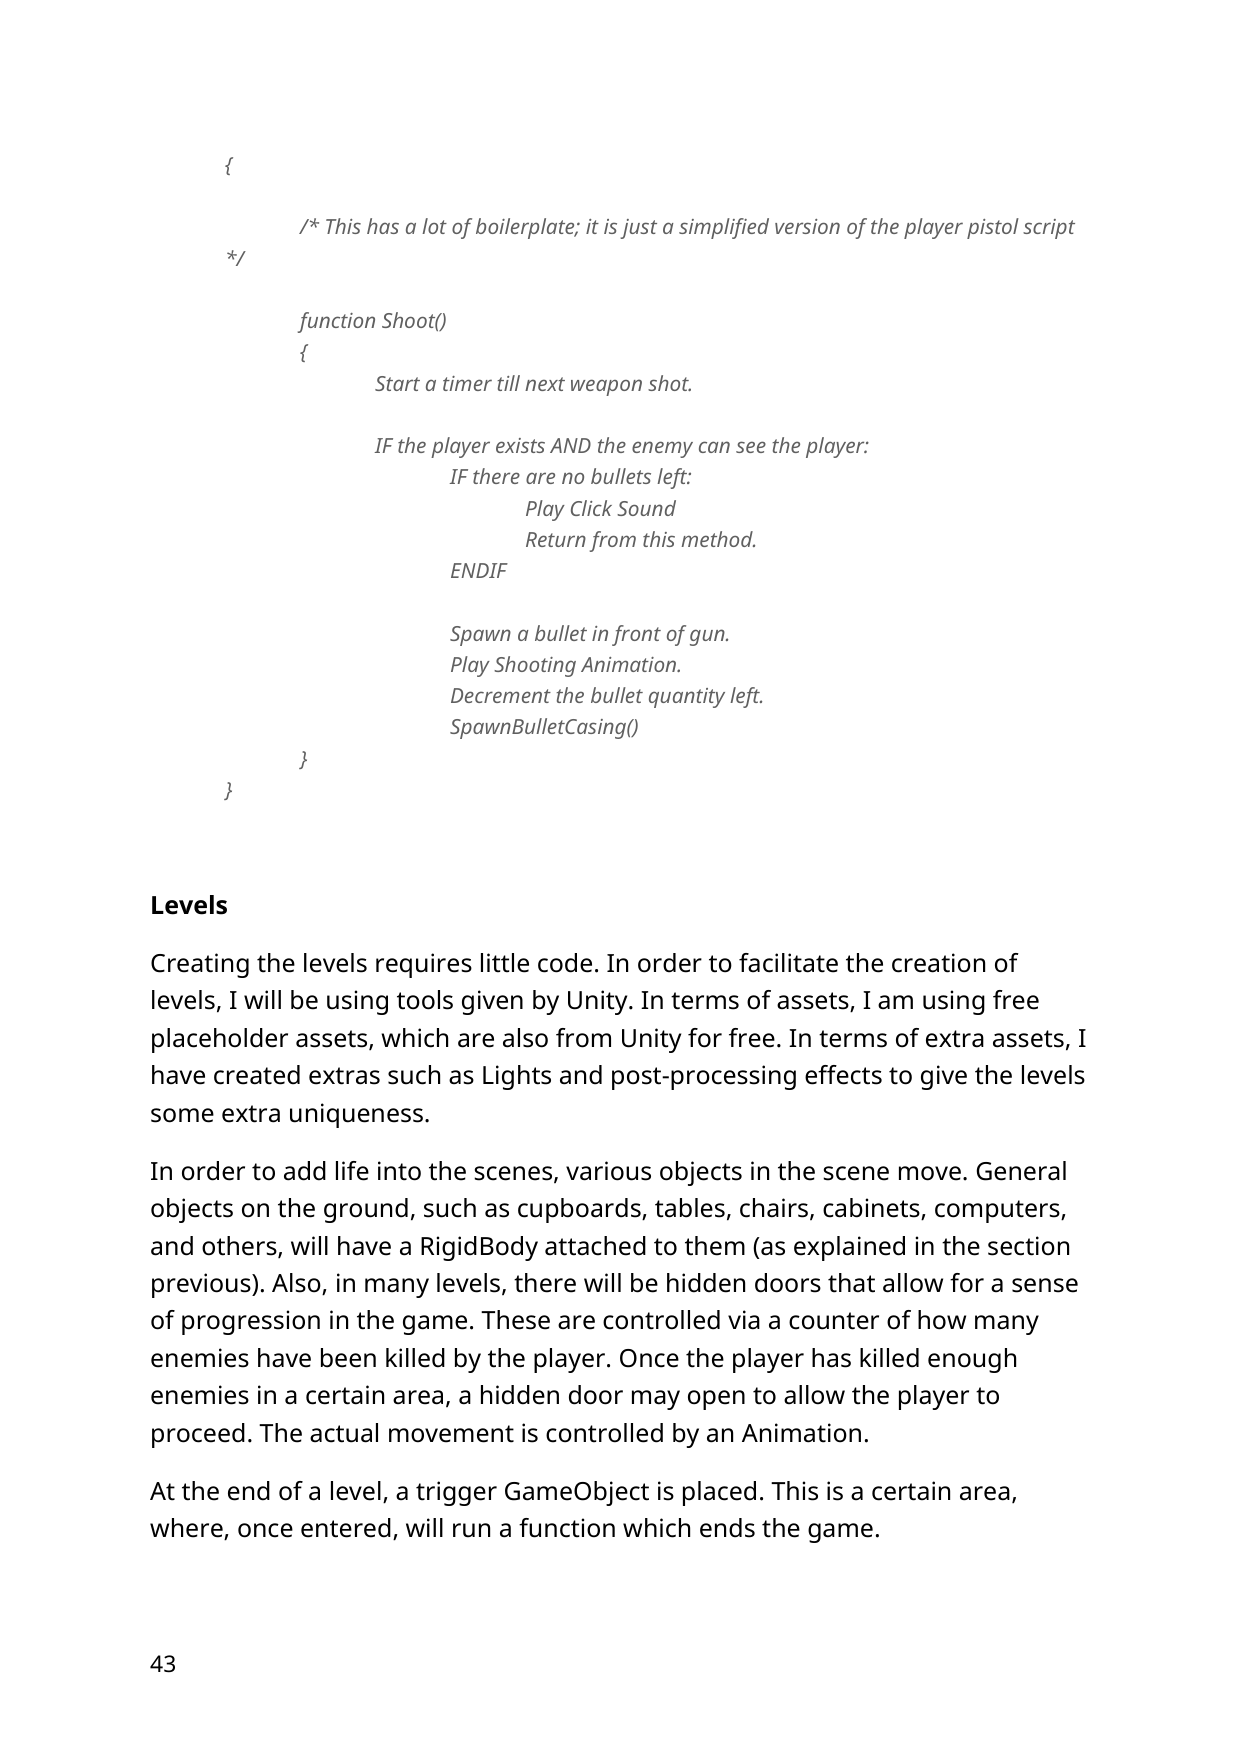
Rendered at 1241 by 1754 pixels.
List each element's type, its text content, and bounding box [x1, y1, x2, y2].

text function Shoot() [225, 306, 1090, 335]
text } [225, 775, 1090, 803]
text Play Click Sound [225, 494, 1090, 522]
text Decrement the bullet quantity left. [225, 681, 1090, 710]
text Creating the levels requires little code. In order to facilitate the creation of levels, I will be using tools given by Unity. In terms of assets, I am using free placeholder assets, which are also from Unity for free. In terms of extra assets, I have created extras such as Lights and post-processing effects to give the levels some extra uniqueness. [150, 946, 1090, 1129]
text In order to add life into the scenes, various objects in the scene move. General objects on the ground, such as cupboards, tables, chairs, cabinets, computers, and others, will have a RigidBody attached to them (as explained in the section previous). Also, in many levels, there will be hidden doors that allow for a sense of progression in the game. These are controlled via a counter of how many enemies have been killed by the player. Once the player has killed enough enemies in a certain area, a hidden door may open to allow the player to proceed. The actual movement is controlled by an Animation. [150, 1153, 1090, 1449]
text Levels [150, 887, 1090, 921]
text Play Shooting Animation. [225, 650, 1090, 678]
text /* This has a lot of boilerplate; it is just a simplified version of the player pistol script */ [225, 212, 1090, 272]
text ENDIF [225, 556, 1090, 585]
text { [225, 150, 1090, 178]
text { [225, 337, 1090, 366]
text IF the player exists AND the enemy can see the player: [225, 431, 1090, 460]
text } [225, 744, 1090, 772]
text IF there are no bullets left: [225, 462, 1090, 491]
text SpawnBulletCasing() [225, 712, 1090, 741]
text Start a timer till next weapon shot. [225, 369, 1090, 397]
text At the end of a level, a trigger GameObject is placed. This is a certain area, where, once entered, will run a function which ends the game. [150, 1473, 1090, 1545]
text Spawn a bullet in front of gun. [225, 619, 1090, 647]
text Return from this method. [225, 525, 1090, 553]
